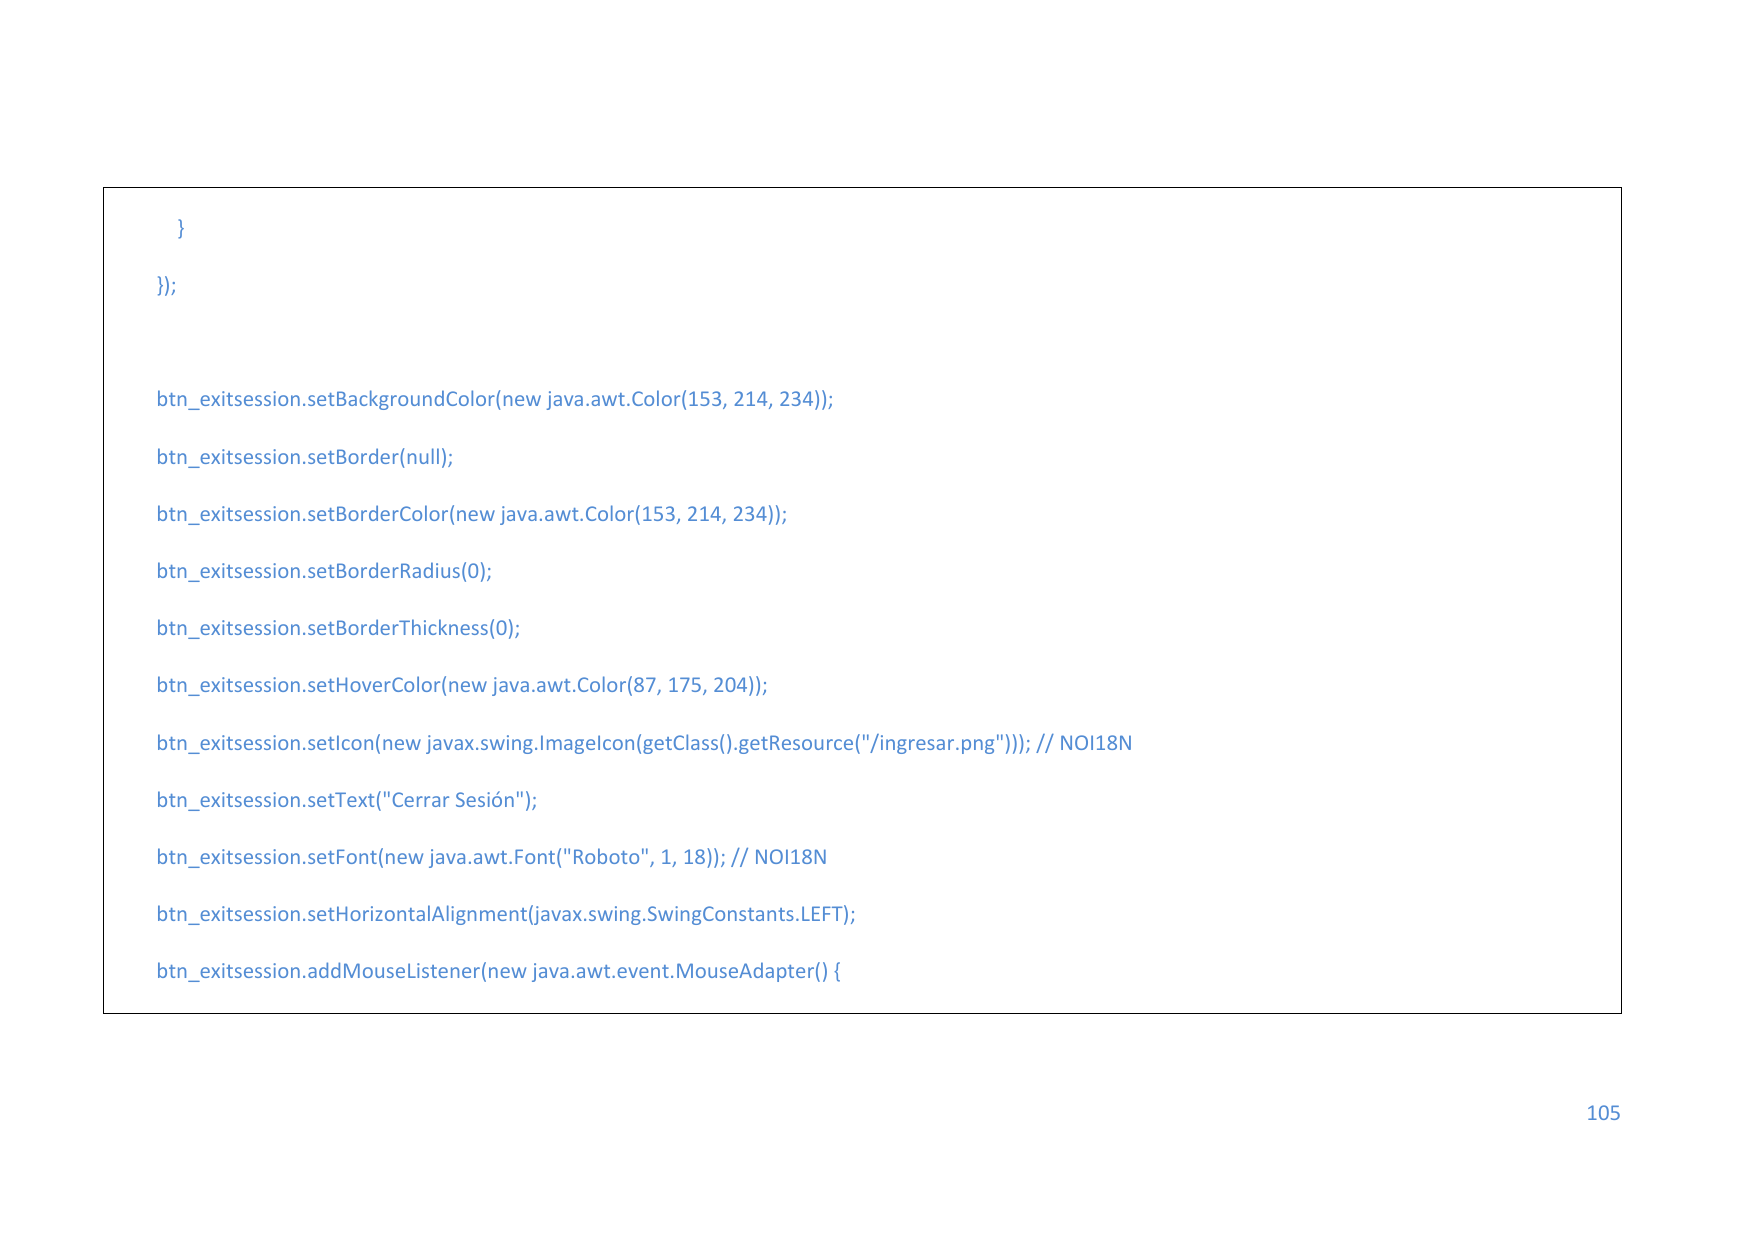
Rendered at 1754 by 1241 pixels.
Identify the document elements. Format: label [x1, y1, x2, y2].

table_header [104, 188, 1621, 1013]
